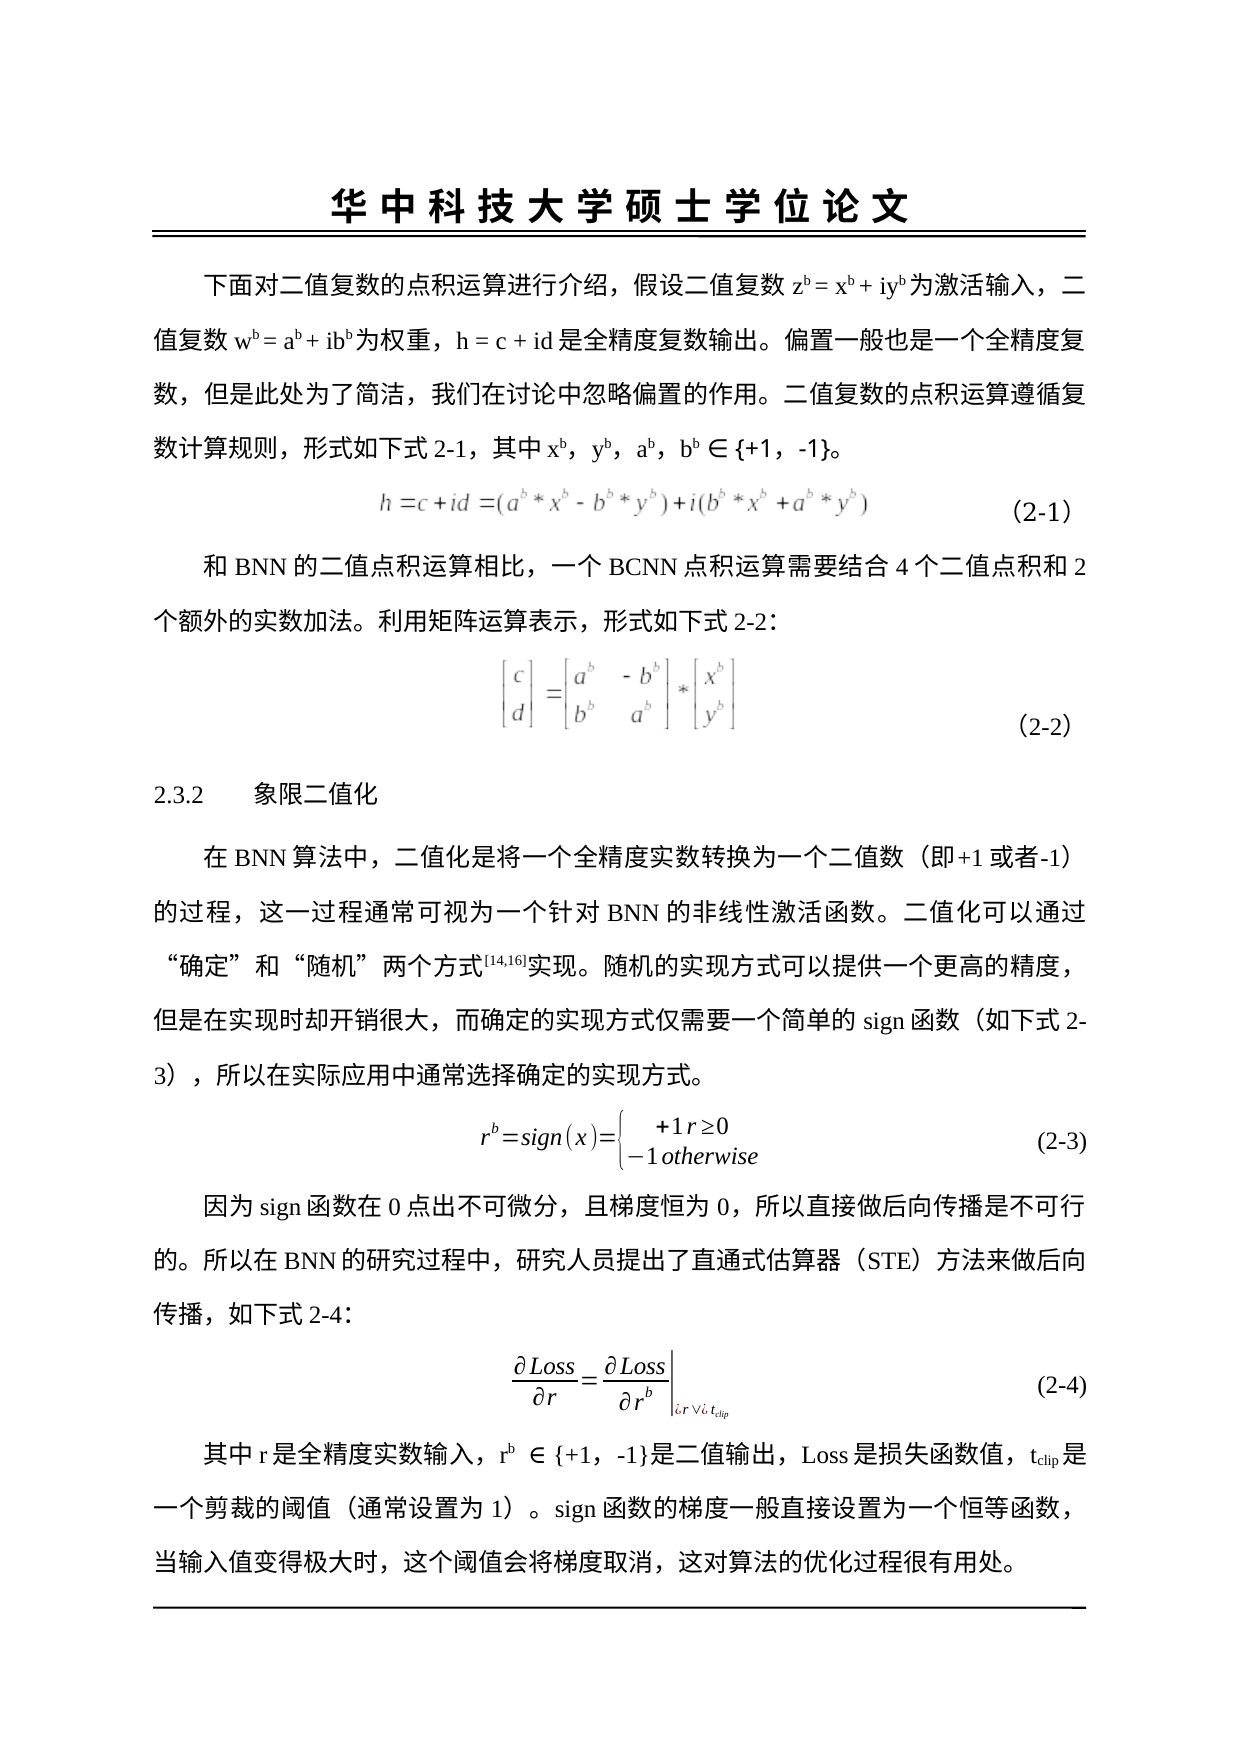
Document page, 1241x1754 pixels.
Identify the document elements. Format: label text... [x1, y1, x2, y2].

text 在BNN算法中，二值化是将一个全精度实数转换为一个二值数（即+1或者-1）的过程，这一过程通常可视为一个针对BNN的非线性激活函数。二值化可以通过“确定”和“随机”两个方式[14,16]实现。随机的实现方式可以提供一个更高的精度，但是在实现时却开销很大，而确定的实现方式仅需要一个简单的sign函数（如下式2-3），所以在实际应用中通常选择确定的实现方式。 [153, 838, 1087, 1091]
text (2-4) [153, 1349, 1087, 1420]
text 和BNN的二值点积运算相比，一个BCNN点积运算需要结合4个二值点积和2个额外的实数加法。利用矩阵运算表示，形式如下式2-2： [153, 547, 1087, 637]
text （2-2） [153, 655, 1087, 742]
text 下面对二值复数的点积运算进行介绍，假设二值复数zb = xb + iyb为激活输入，二值复数wb = ab + ibb为权重，h = c + id是全精度复数输出。偏置一般也是一个全精度复数，但是此处为了简洁，我们在讨论中忽略偏置的作用。二值复数的点积运算遵循复数计算规则，形式如下式2-1，其中xb，yb，ab，bb ∈ {+1，-1}。 [153, 266, 1087, 465]
text (2-3) [153, 1109, 1087, 1172]
text 其中r是全精度实数输入，rb ∈ {+1，-1}是二值输出，Loss是损失函数值，tclip是一个剪裁的阈值（通常设置为1）。sign函数的梯度一般直接设置为一个恒等函数，当输入值变得极大时，这个阈值会将梯度取消，这对算法的优化过程很有用处。 [153, 1434, 1087, 1579]
subtitle 象限二值化 [153, 775, 1087, 811]
text 因为sign函数在0点出不可微分，且梯度恒为0，所以直接做后向传播是不可行的。所以在BNN的研究过程中，研究人员提出了直通式估算器（STE）方法来做后向传播，如下式2-4： [153, 1186, 1087, 1331]
text （2-1） [153, 483, 1087, 528]
